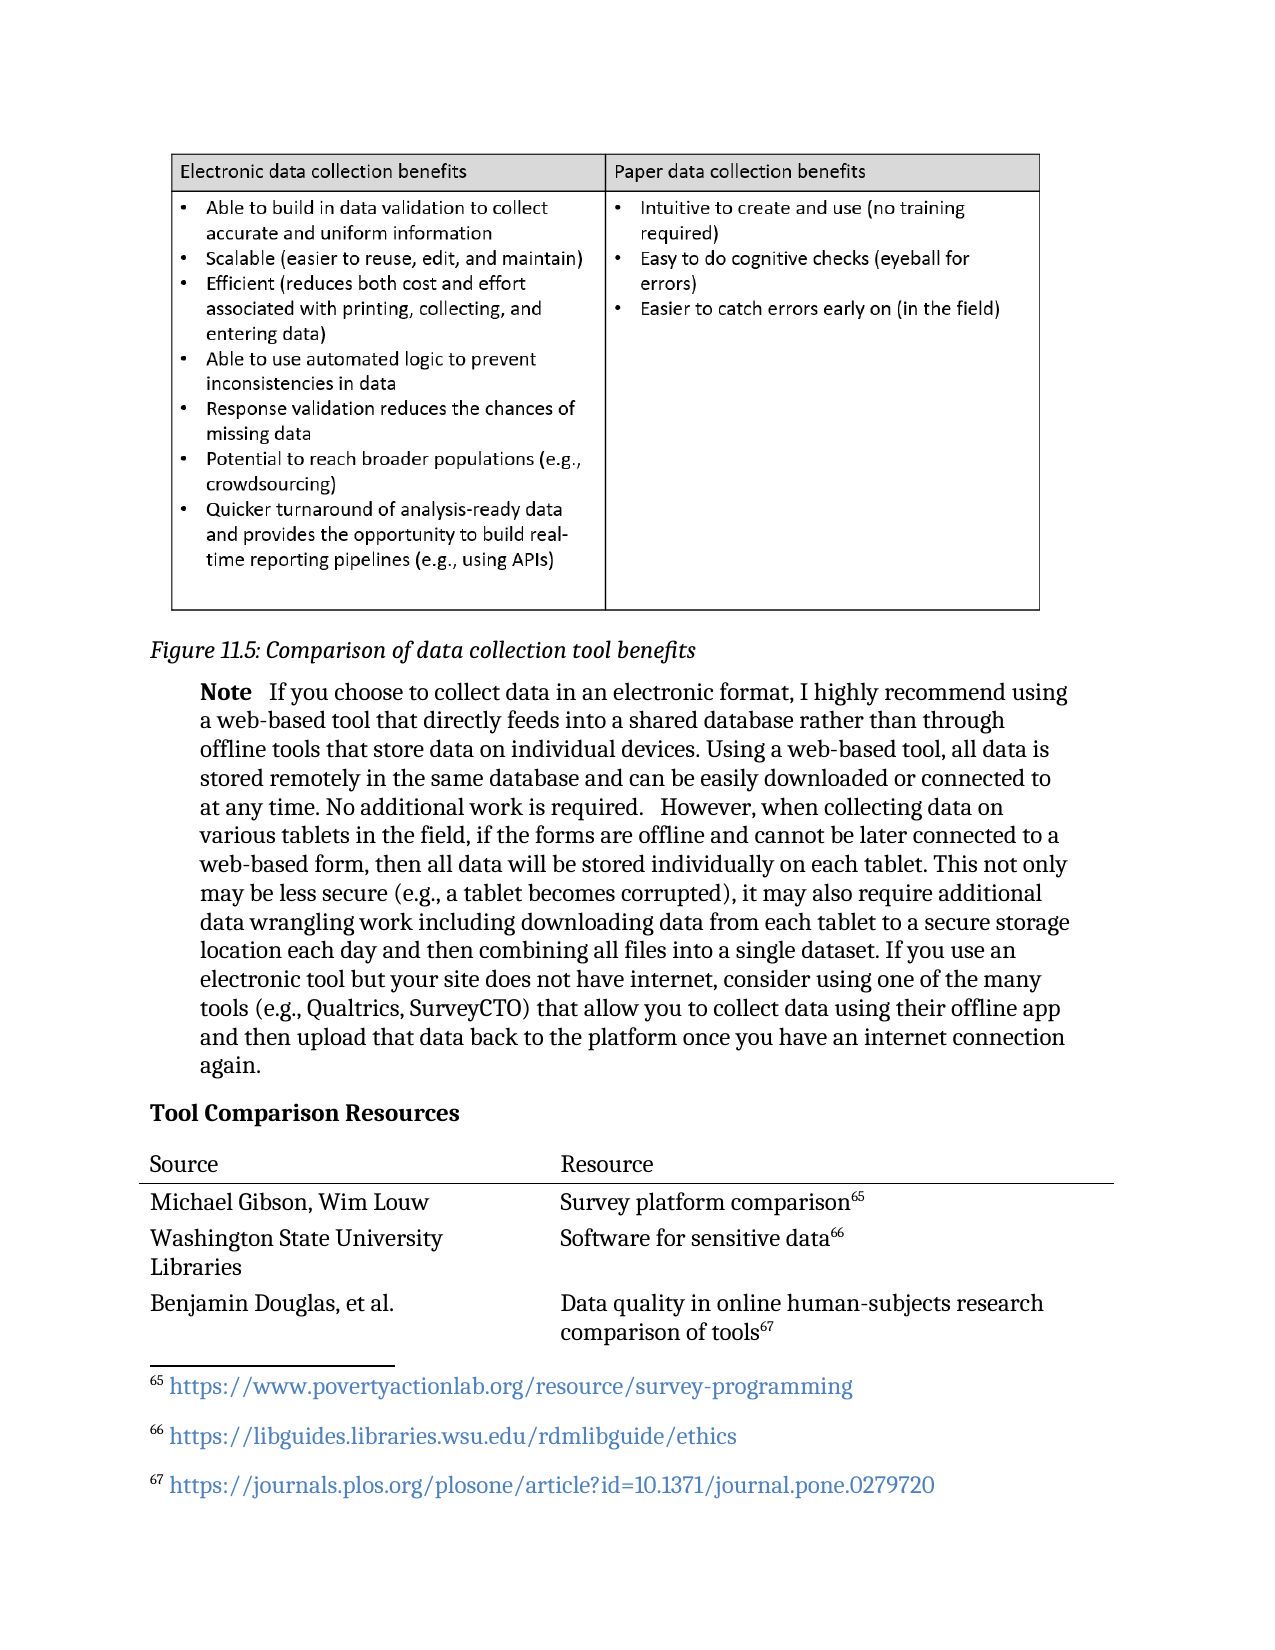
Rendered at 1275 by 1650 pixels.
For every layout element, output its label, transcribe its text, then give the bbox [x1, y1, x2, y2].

table_cell Software for sensitive data [549, 1220, 1114, 1285]
text Note If you choose to collect data in an electronic format, I highly recommend using a web-based tool that directly feeds into a shared database rather than through offline tools that store data on individual devices. Using a web-based tool, all data is stored remotely in the same database and can be easily downloaded or connected to at any time. No additional work is required. However, when collecting data on various tablets in the field, if the forms are offline and cannot be later connected to a web-based form, then all data will be stored individually on each tablet. This not only may be less secure (e.g., a tablet becomes corrupted), it may also require additional data wrangling work including downloading data from each tablet to a secure storage location each day and then combining all files into a single dataset. If you use an electronic tool but your site does not have internet, consider using one of the many tools (e.g., Qualtrics, SurveyCTO) that allow you to collect data using their offline app and then upload that data back to the platform once you have an internet connection again. [200, 677, 1075, 1080]
text Tool Comparison Resources [150, 1099, 1125, 1127]
table_cell Michael Gibson, Wim Louw [139, 1184, 549, 1220]
table_cell Washington State University Libraries [139, 1220, 549, 1285]
picture [168, 150, 1044, 616]
table_cell Data quality in online human-subjects research comparison of tools [549, 1285, 1114, 1350]
table_header Source [139, 1146, 549, 1182]
table_cell Survey platform comparison [549, 1184, 1114, 1220]
table_header Resource [549, 1146, 1114, 1182]
text Figure 11.5: Comparison of data collection tool benefits [150, 636, 1125, 665]
table_cell Benjamin Douglas, et al. [139, 1285, 549, 1350]
